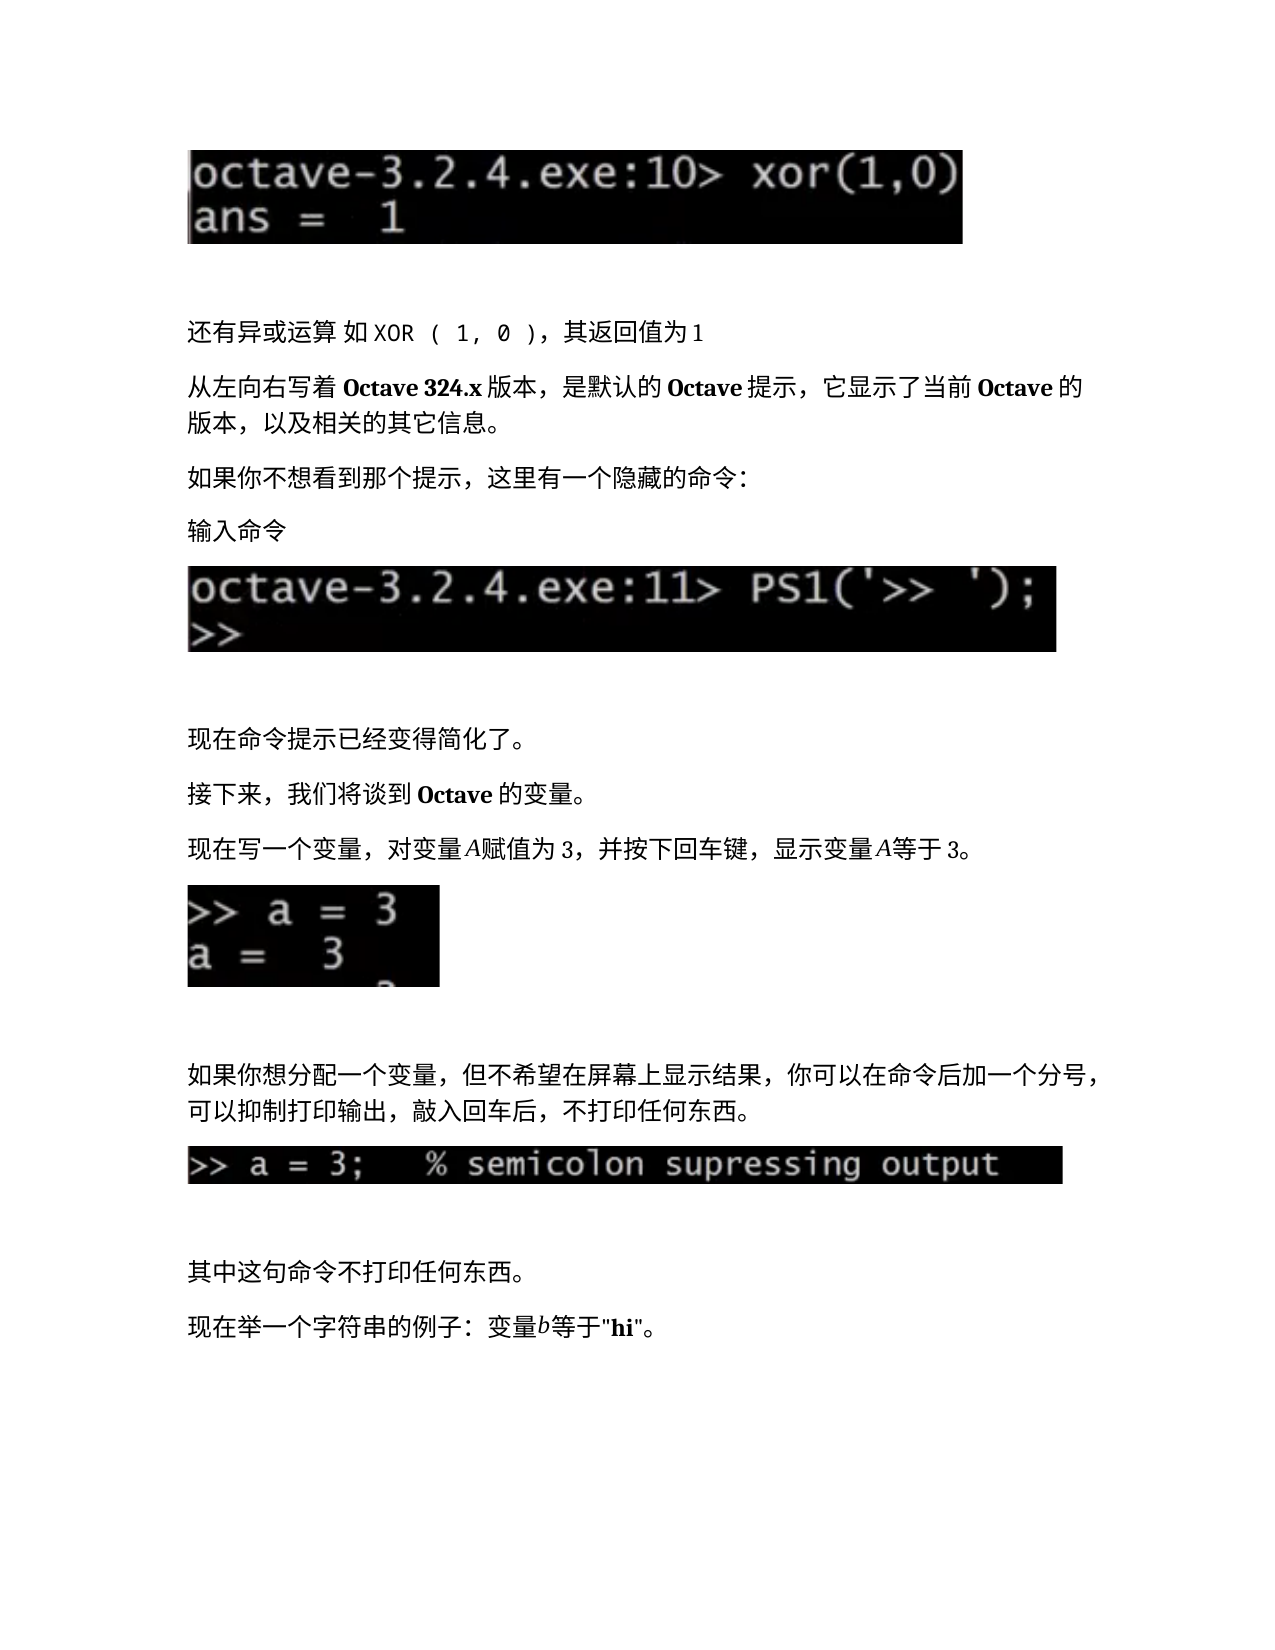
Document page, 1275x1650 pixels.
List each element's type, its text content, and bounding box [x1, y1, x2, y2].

text 接下来，我们将谈到Octave的变量。 [187, 775, 1087, 811]
text 还有异或运算 如XOR ( 1, 0 )，其返回值为1 [187, 312, 1087, 348]
text 如果你不想看到那个提示，这里有一个隐藏的命令： [187, 458, 1087, 494]
text 输入命令 [187, 513, 1087, 547]
text 如果你想分配一个变量，但不希望在屏幕上显示结果，你可以在命令后加一个分号，可以抑制打印输出，敲入回车后，不打印任何东西。 [187, 1055, 1087, 1128]
text 现在举一个字符串的例子：变量等于"hi"。 [187, 1307, 1087, 1343]
picture [187, 1146, 1063, 1184]
picture [187, 885, 440, 987]
text 现在写一个变量，对变量赋值为3，并按下回车键，显示变量等于3。 [187, 830, 1087, 866]
picture [187, 150, 963, 244]
picture [187, 566, 1057, 652]
text 从左向右写着 Octave 324.x版本，是默认的Octave提示，它显示了当前Octave的版本，以及相关的其它信息。 [187, 367, 1087, 439]
text 其中这句命令不打印任何东西。 [187, 1252, 1087, 1288]
text 现在命令提示已经变得简化了。 [187, 720, 1087, 756]
